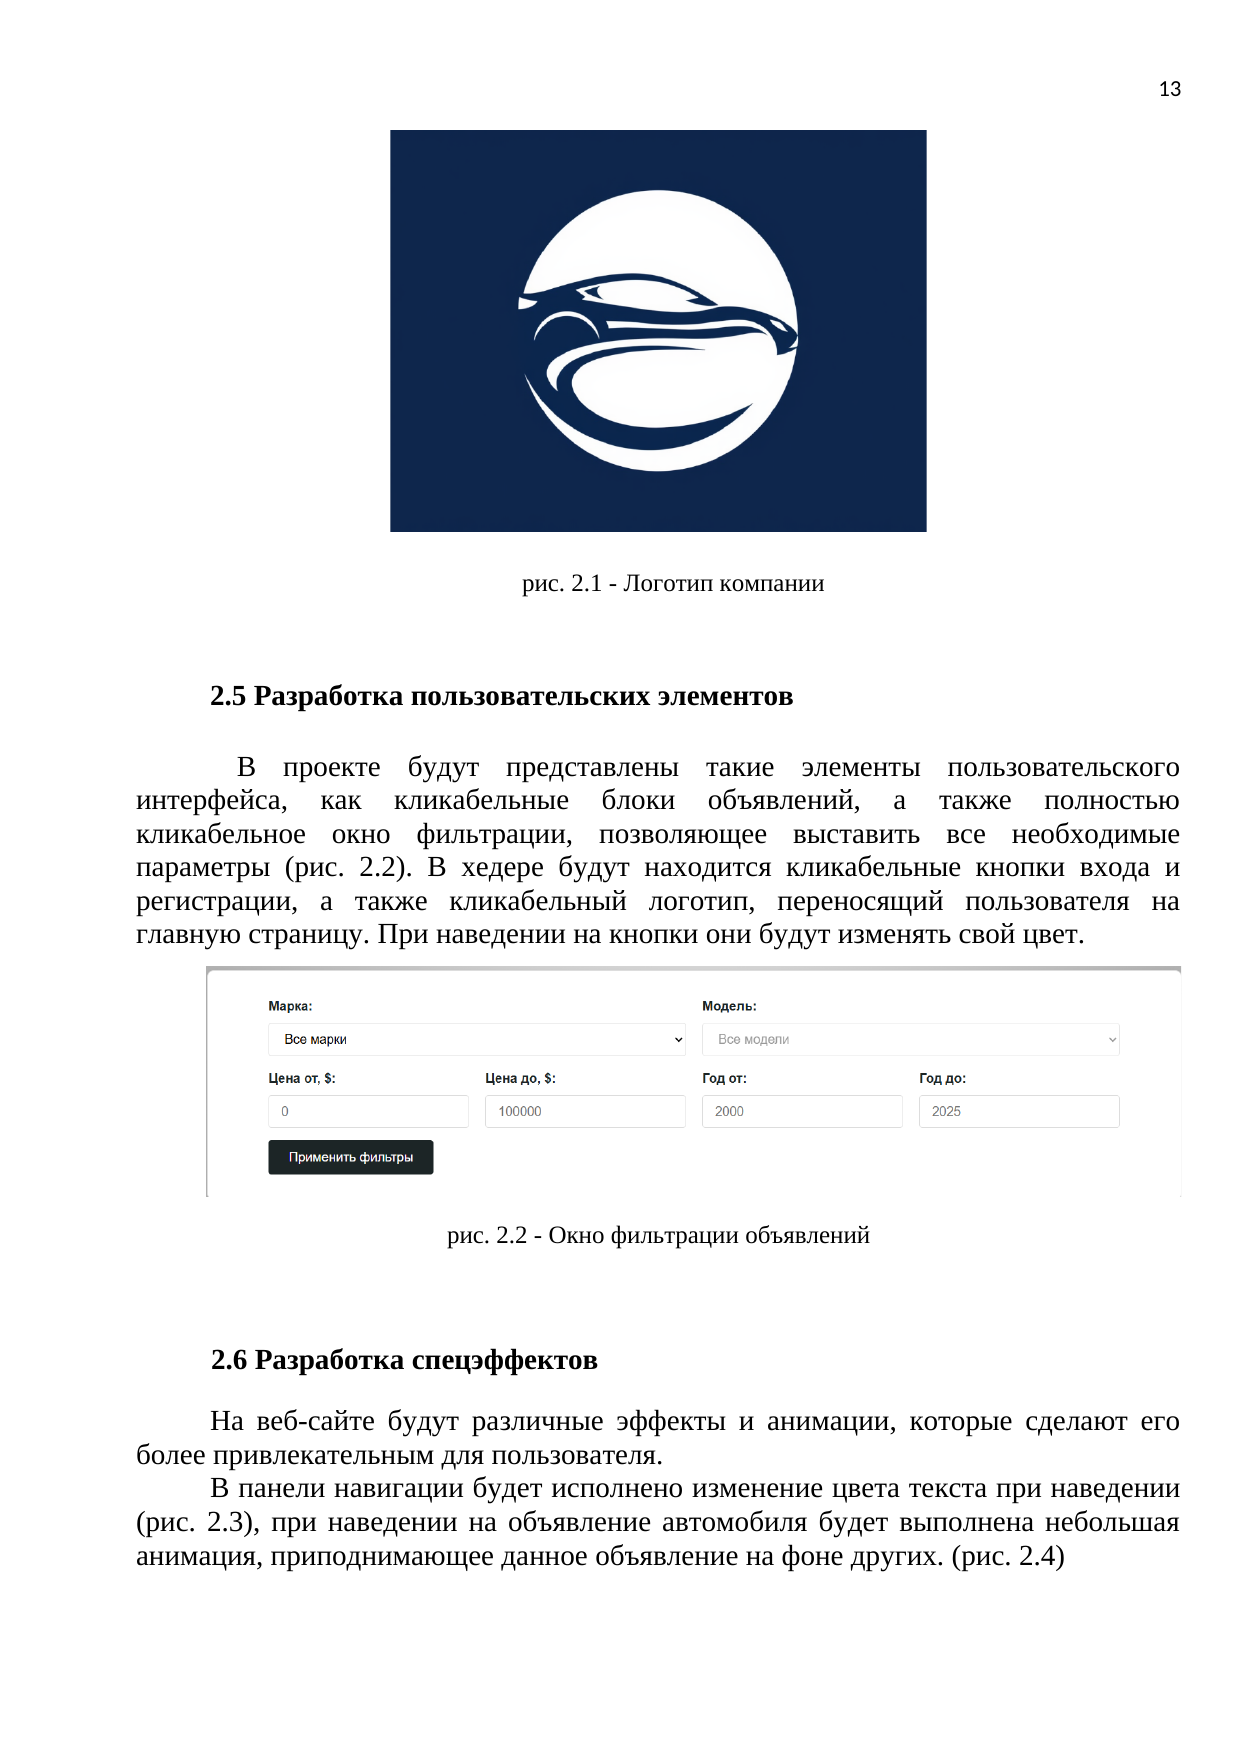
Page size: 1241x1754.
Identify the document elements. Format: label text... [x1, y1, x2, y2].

picture [390, 130, 927, 532]
text В проекте будут представлены такие элементы пользовательского интерфейса, как кликабельные блоки объявлений, а также полностью кликабельное окно фильтрации, позволяющее выставить все необходимые параметры (рис. 2.2). В хедере будут находится кликабельные кнопки входа и регистрации, а также кликабельный логотип, переносящий пользователя на главную страницу. При наведении на кнопки они будут изменять свой цвет. [136, 749, 1181, 950]
text На веб-сайте будут различные эффекты и анимации, которые сделают его более привлекательным для пользователя. [136, 1403, 1181, 1471]
text рис. 2.1 - Логотип компании [165, 561, 1181, 599]
text В панели навигации будет исполнено изменение цвета текста при наведении (рис. 2.3), при наведении на объявление автомобиля будет выполнена небольшая анимация, приподнимающее данное объявление на фоне других. (рис. 2.4) [136, 1471, 1181, 1571]
subtitle 2.6 Разработка спецэффектов [136, 1342, 1181, 1376]
list 2.5 Разработка пользовательских элементов [136, 678, 1181, 711]
picture [206, 966, 1182, 1197]
